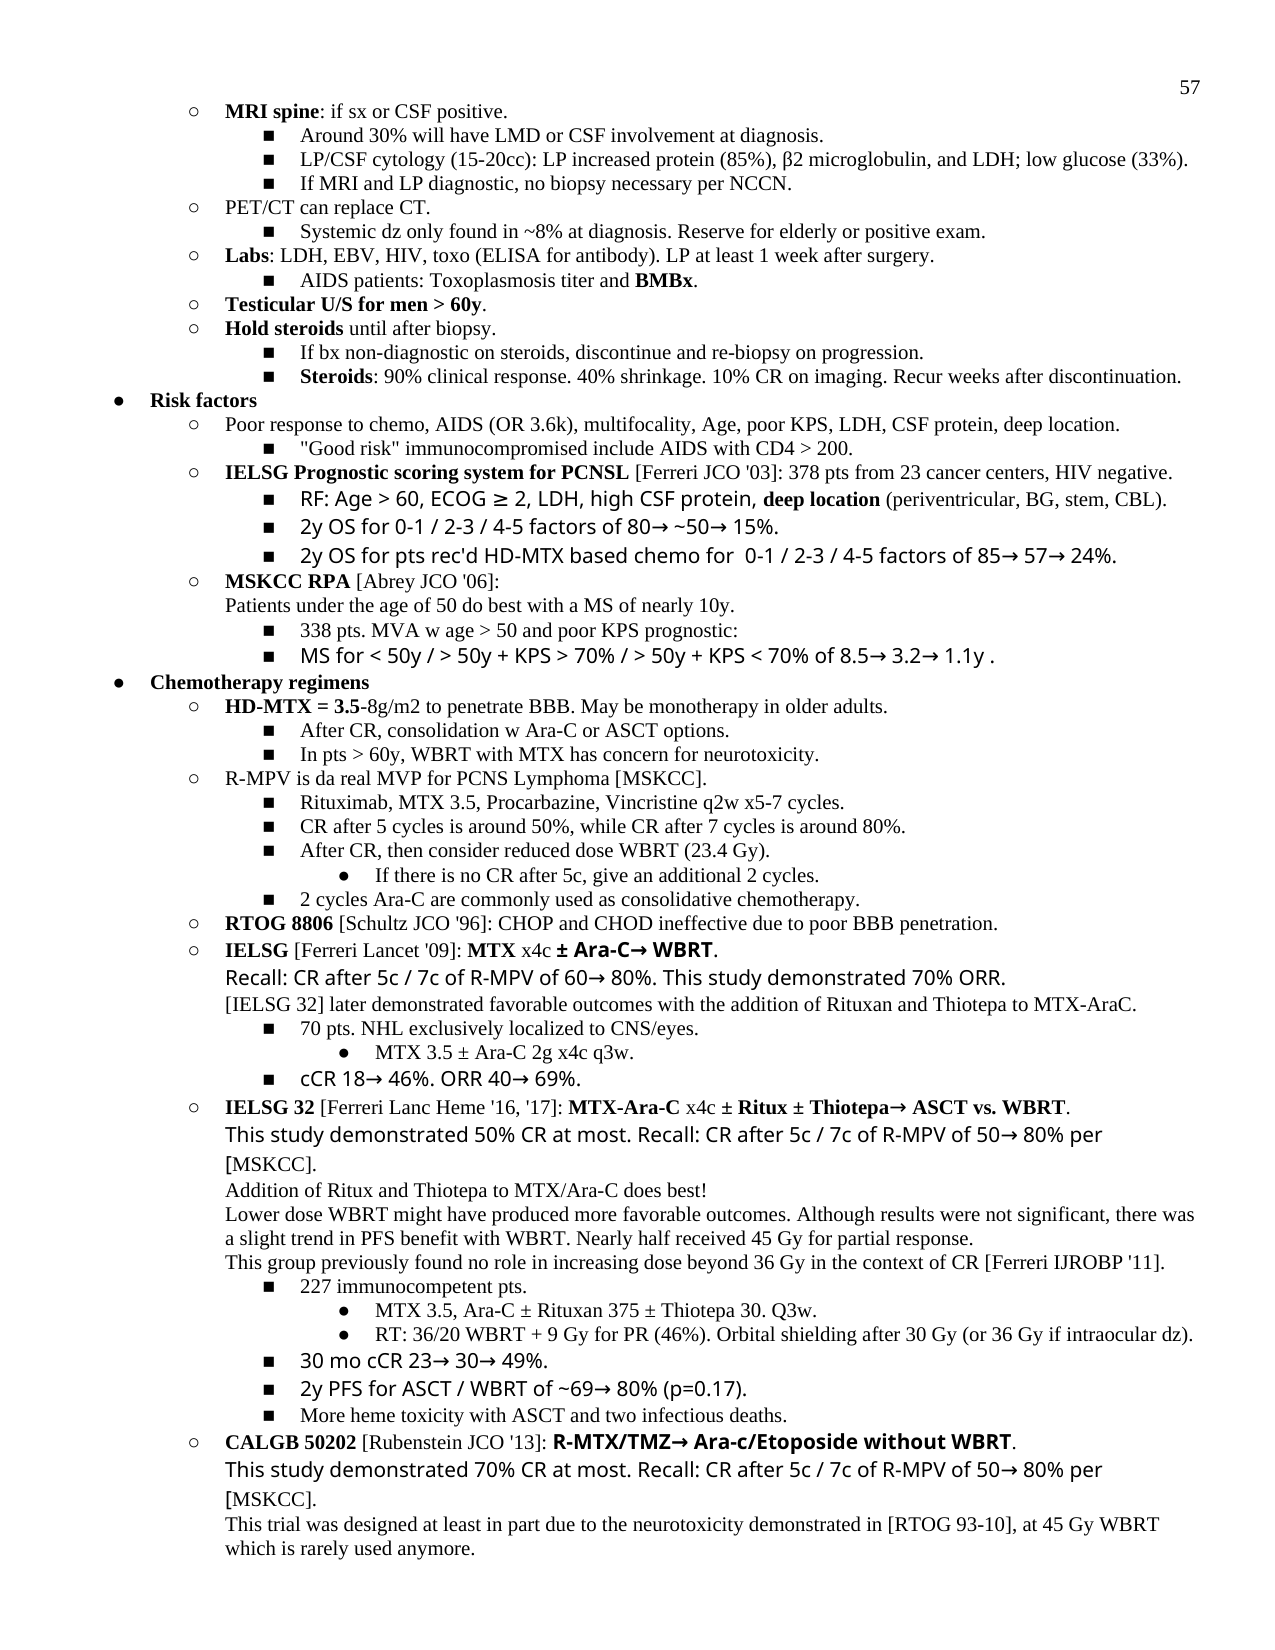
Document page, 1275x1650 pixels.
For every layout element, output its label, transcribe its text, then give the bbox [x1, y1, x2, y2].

list 2 cycles Ara-C are commonly used as consolidative chemotherapy. [262, 887, 1200, 911]
list Steroids: 90% clinical response. 40% shrinkage. 10% CR on imaging. Recur weeks after discontinuation. [262, 364, 1200, 388]
list Testicular U/S for men > 60y. [187, 292, 1200, 316]
text This study demonstrated 50% CR at most. Recall: CR after 5c / 7c of R-MPV of 50→ 80% per [MSKCC]. [225, 1121, 1200, 1177]
list Risk factors [112, 388, 1200, 412]
list Rituximab, MTX 3.5, Procarbazine, Vincristine q2w x5-7 cycles. [262, 790, 1200, 814]
list MSKCC RPA [Abrey JCO '06]: Patients under the age of 50 do best with a MS of nearly 10y. [187, 569, 1200, 617]
list "Good risk" immunocompromised include AIDS with CD4 > 200. [262, 436, 1200, 460]
list 338 pts. MVA w age > 50 and poor KPS prognostic: [262, 617, 1200, 642]
list Labs: LDH, EBV, HIV, toxo (ELISA for antibody). LP at least 1 week after surgery. [187, 243, 1200, 267]
list 2y OS for pts rec'd HD-MTX based chemo for 0-1 / 2-3 / 4-5 factors of 85→ 57→ 24%. [262, 541, 1200, 569]
list RT: 36/20 WBRT + 9 Gy for PR (46%). Orbital shielding after 30 Gy (or 36 Gy if intraocular dz). [337, 1322, 1200, 1346]
list RTOG 8806 [Schultz JCO '96]: CHOP and CHOD ineffective due to poor BBB penetration. [187, 911, 1200, 935]
list If there is no CR after 5c, give an additional 2 cycles. [337, 862, 1200, 887]
list If MRI and LP diagnostic, no biopsy necessary per NCCN. [262, 171, 1200, 195]
list R-MPV is da real MVP for PCNS Lymphoma [MSKCC]. [187, 766, 1200, 790]
list Poor response to chemo, AIDS (OR 3.6k), multifocality, Age, poor KPS, LDH, CSF protein, deep location. [187, 412, 1200, 436]
list 2y OS for 0-1 / 2-3 / 4-5 factors of 80→ ~50→ 15%. [262, 512, 1200, 541]
list HD-MTX = 3.5-8g/m2 to penetrate BBB. May be monotherapy in older adults. [187, 694, 1200, 718]
list 70 pts. NHL exclusively localized to CNS/eyes. [262, 1016, 1200, 1040]
list In pts > 60y, WBRT with MTX has concern for neurotoxicity. [262, 742, 1200, 766]
list Chemotherapy regimens [112, 670, 1200, 694]
list IELSG Prognostic scoring system for PCNSL [Ferreri JCO '03]: 378 pts from 23 cancer centers, HIV negative. [187, 460, 1200, 484]
list MS for < 50y / > 50y + KPS > 70% / > 50y + KPS < 70% of 8.5→ 3.2→ 1.1y . [262, 642, 1200, 670]
list RF: Age > 60, ECOG ≥ 2, LDH, high CSF protein, deep location (periventricular, BG, stem, CBL). [262, 484, 1200, 512]
list 227 immunocompetent pts. [262, 1274, 1200, 1298]
list After CR, consolidation w Ara-C or ASCT options. [262, 718, 1200, 742]
text [IELSG 32] later demonstrated favorable outcomes with the addition of Rituxan and Thiotepa to MTX-AraC. [225, 992, 1200, 1016]
list IELSG 32 [Ferreri Lanc Heme '16, '17]: MTX-Ara-C x4c ± Ritux ± Thiotepa→ ASCT vs. WBRT. [187, 1092, 1200, 1121]
list 30 mo cCR 23→ 30→ 49%. [262, 1346, 1200, 1374]
list CALGB 50202 [Rubenstein JCO '13]: R-MTX/TMZ→ Ara-c/Etoposide without WBRT. [187, 1427, 1200, 1455]
list Hold steroids until after biopsy. [187, 316, 1200, 340]
list If bx non-diagnostic on steroids, discontinue and re-biopsy on progression. [262, 340, 1200, 364]
text This study demonstrated 70% CR at most. Recall: CR after 5c / 7c of R-MPV of 50→ 80% per [MSKCC]. [225, 1455, 1200, 1512]
text This group previously found no role in increasing dose beyond 36 Gy in the context of CR [Ferreri IJROBP '11]. [225, 1250, 1200, 1274]
list More heme toxicity with ASCT and two infectious deaths. [262, 1403, 1200, 1427]
list After CR, then consider reduced dose WBRT (23.4 Gy). [262, 838, 1200, 862]
text This trial was designed at least in part due to the neurotoxicity demonstrated in [RTOG 93-10], at 45 Gy WBRT which is rarely used anymore. [225, 1512, 1200, 1560]
list PET/CT can replace CT. [187, 195, 1200, 219]
list MTX 3.5, Ara-C ± Rituxan 375 ± Thiotepa 30. Q3w. [337, 1298, 1200, 1322]
text Lower dose WBRT might have produced more favorable outcomes. Although results were not significant, there was a slight trend in PFS benefit with WBRT. Nearly half received 45 Gy for partial response. [225, 1202, 1200, 1250]
list CR after 5 cycles is around 50%, while CR after 7 cycles is around 80%. [262, 814, 1200, 838]
list cCR 18→ 46%. ORR 40→ 69%. [262, 1064, 1200, 1092]
list AIDS patients: Toxoplasmosis titer and BMBx. [262, 267, 1200, 292]
list Around 30% will have LMD or CSF involvement at diagnosis. [262, 123, 1200, 147]
list MTX 3.5 ± Ara-C 2g x4c q3w. [337, 1040, 1200, 1064]
list IELSG [Ferreri Lancet '09]: MTX x4c ± Ara-C→ WBRT. Recall: CR after 5c / 7c of R-MPV of 60→ 80%. This study demonstrated 70% ORR. [187, 935, 1200, 992]
list MRI spine: if sx or CSF positive. [187, 99, 1200, 123]
text Addition of Ritux and Thiotepa to MTX/Ara-C does best! [225, 1177, 1200, 1202]
list LP/CSF cytology (15-20cc): LP increased protein (85%), β2 microglobulin, and LDH; low glucose (33%). [262, 147, 1200, 171]
list Systemic dz only found in ~8% at diagnosis. Reserve for elderly or positive exam. [262, 219, 1200, 243]
list 2y PFS for ASCT / WBRT of ~69→ 80% (p=0.17). [262, 1374, 1200, 1403]
